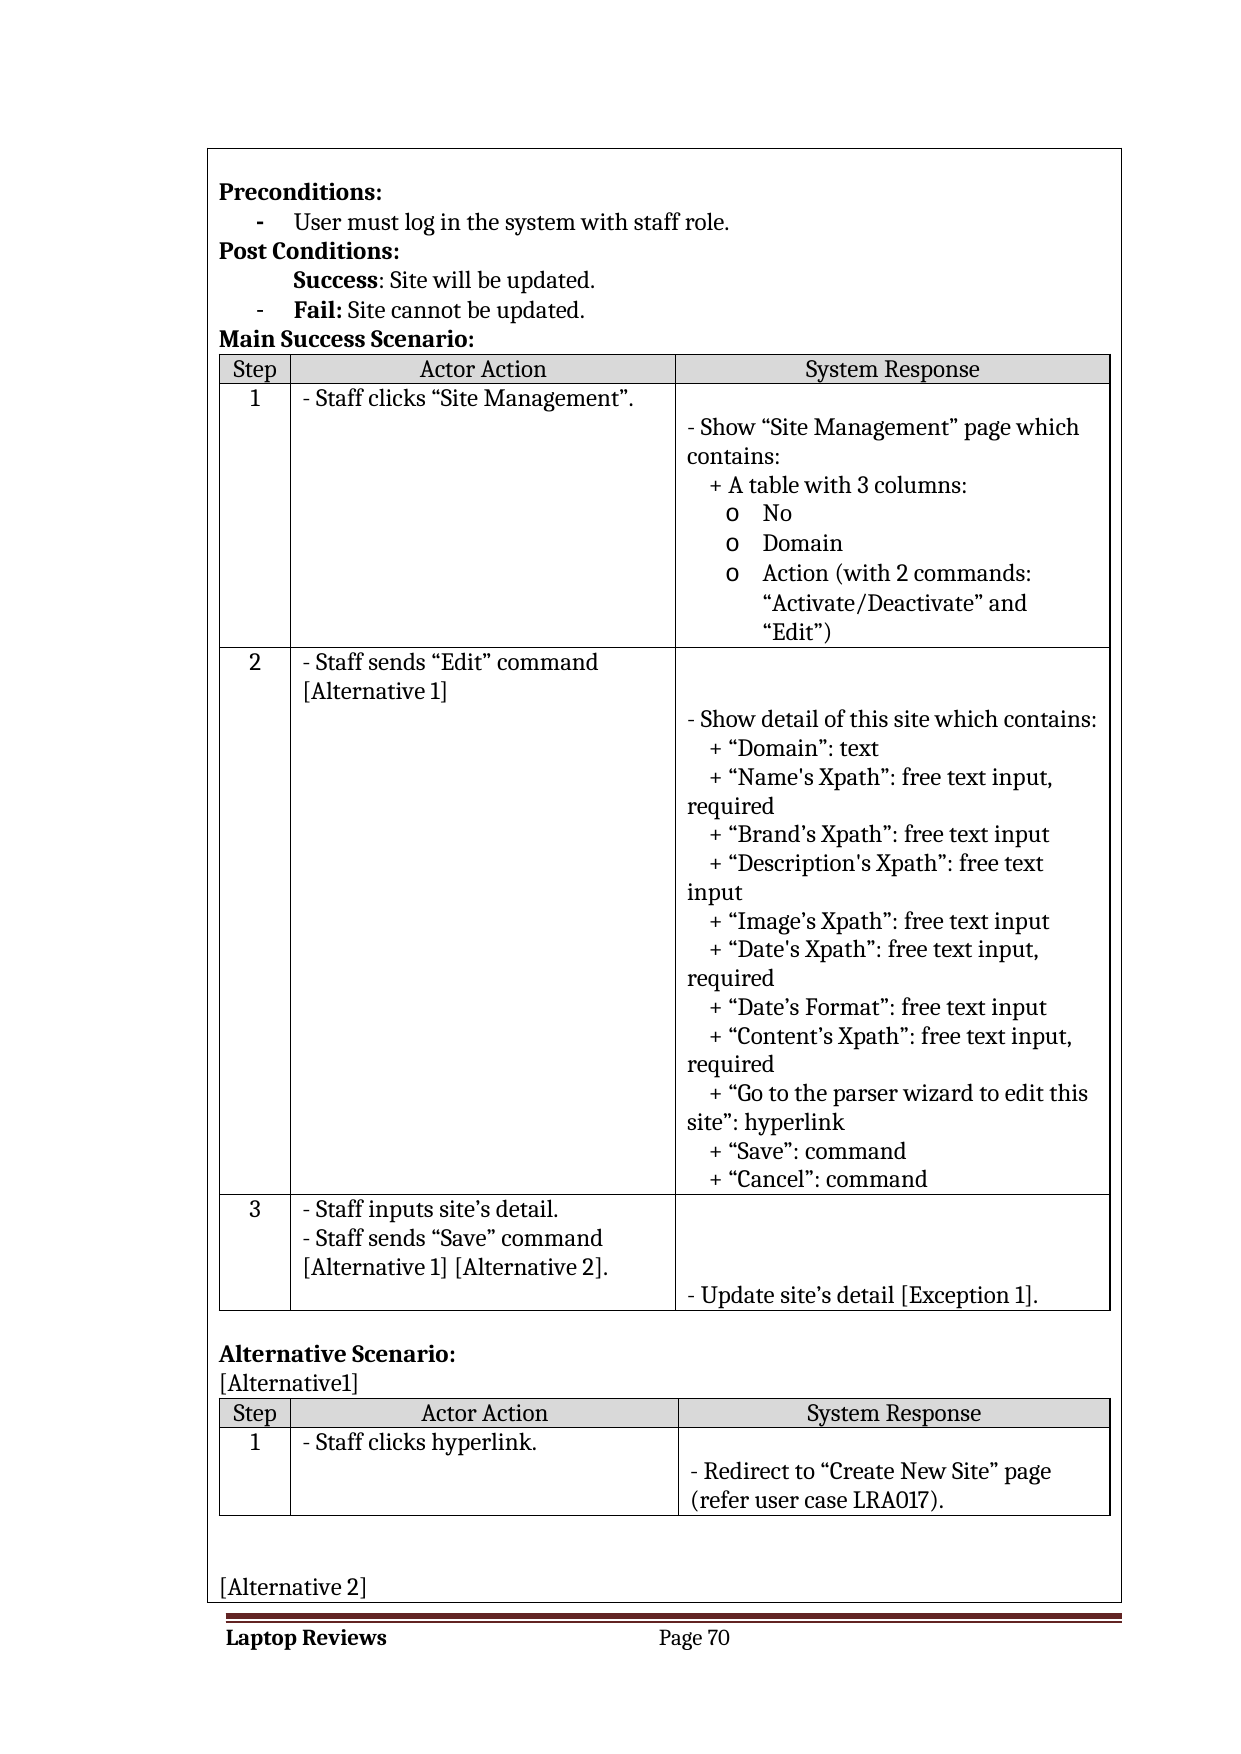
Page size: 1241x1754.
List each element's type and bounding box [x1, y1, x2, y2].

table_cell [208, 149, 1121, 1602]
